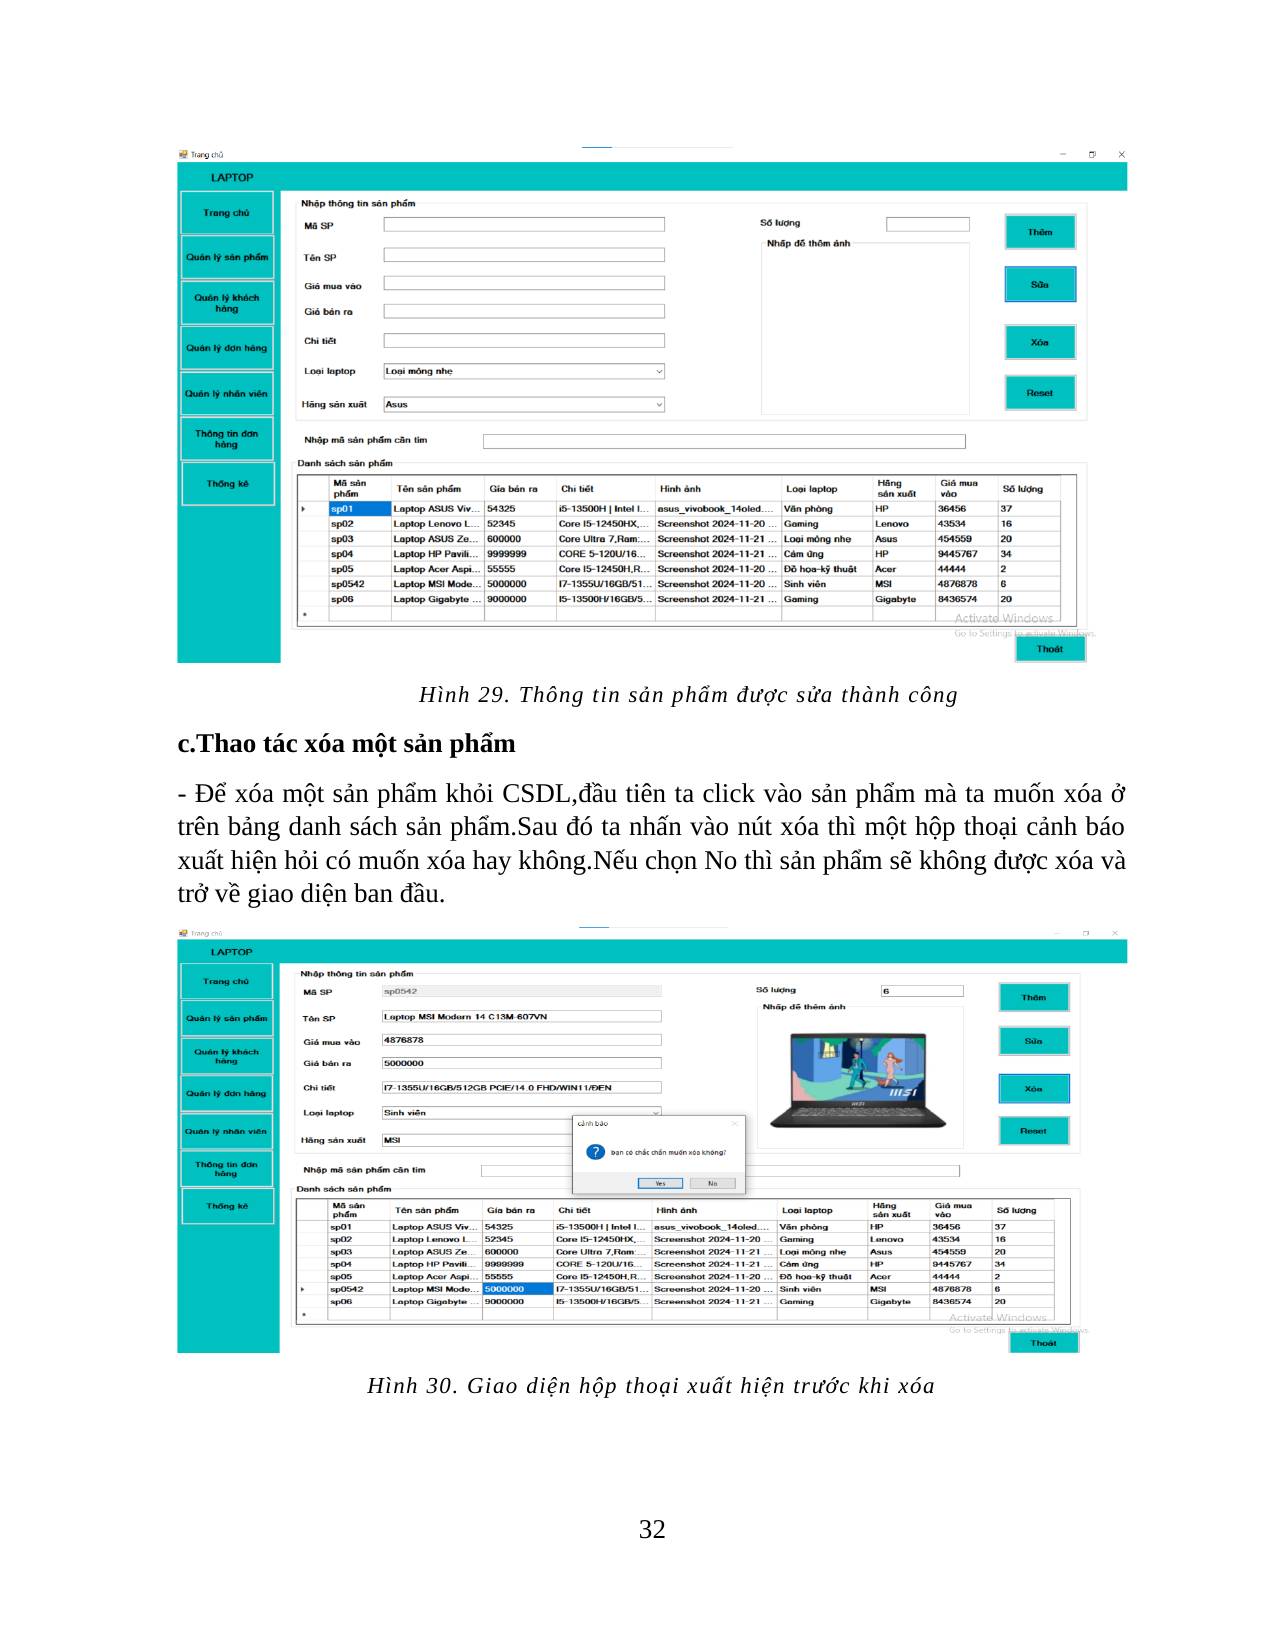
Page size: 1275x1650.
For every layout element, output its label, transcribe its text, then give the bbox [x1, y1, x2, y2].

picture [177, 927, 1128, 1353]
text c.Thao tác xóa một sản phẩm [177, 727, 1127, 758]
picture [177, 147, 1128, 663]
subtitle Hình 30. Giao diện hộp thoại xuất hiện trước khi xóa [177, 1372, 1127, 1398]
subtitle Hình 29. Thông tin sản phẩm được sửa thành công [177, 682, 1127, 708]
text - Để xóa một sản phẩm khỏi CSDL,đầu tiên ta click vào sản phẩm mà ta muốn xóa ở trên bảng danh sách sản phẩm.Sau đó ta nhấn vào nút xóa thì một hộp thoại cảnh báo xuất hiện hỏi có muốn xóa hay không.Nếu chọn No thì sản phẩm sẽ không được xóa và trở về giao diện ban đầu. [177, 777, 1127, 909]
